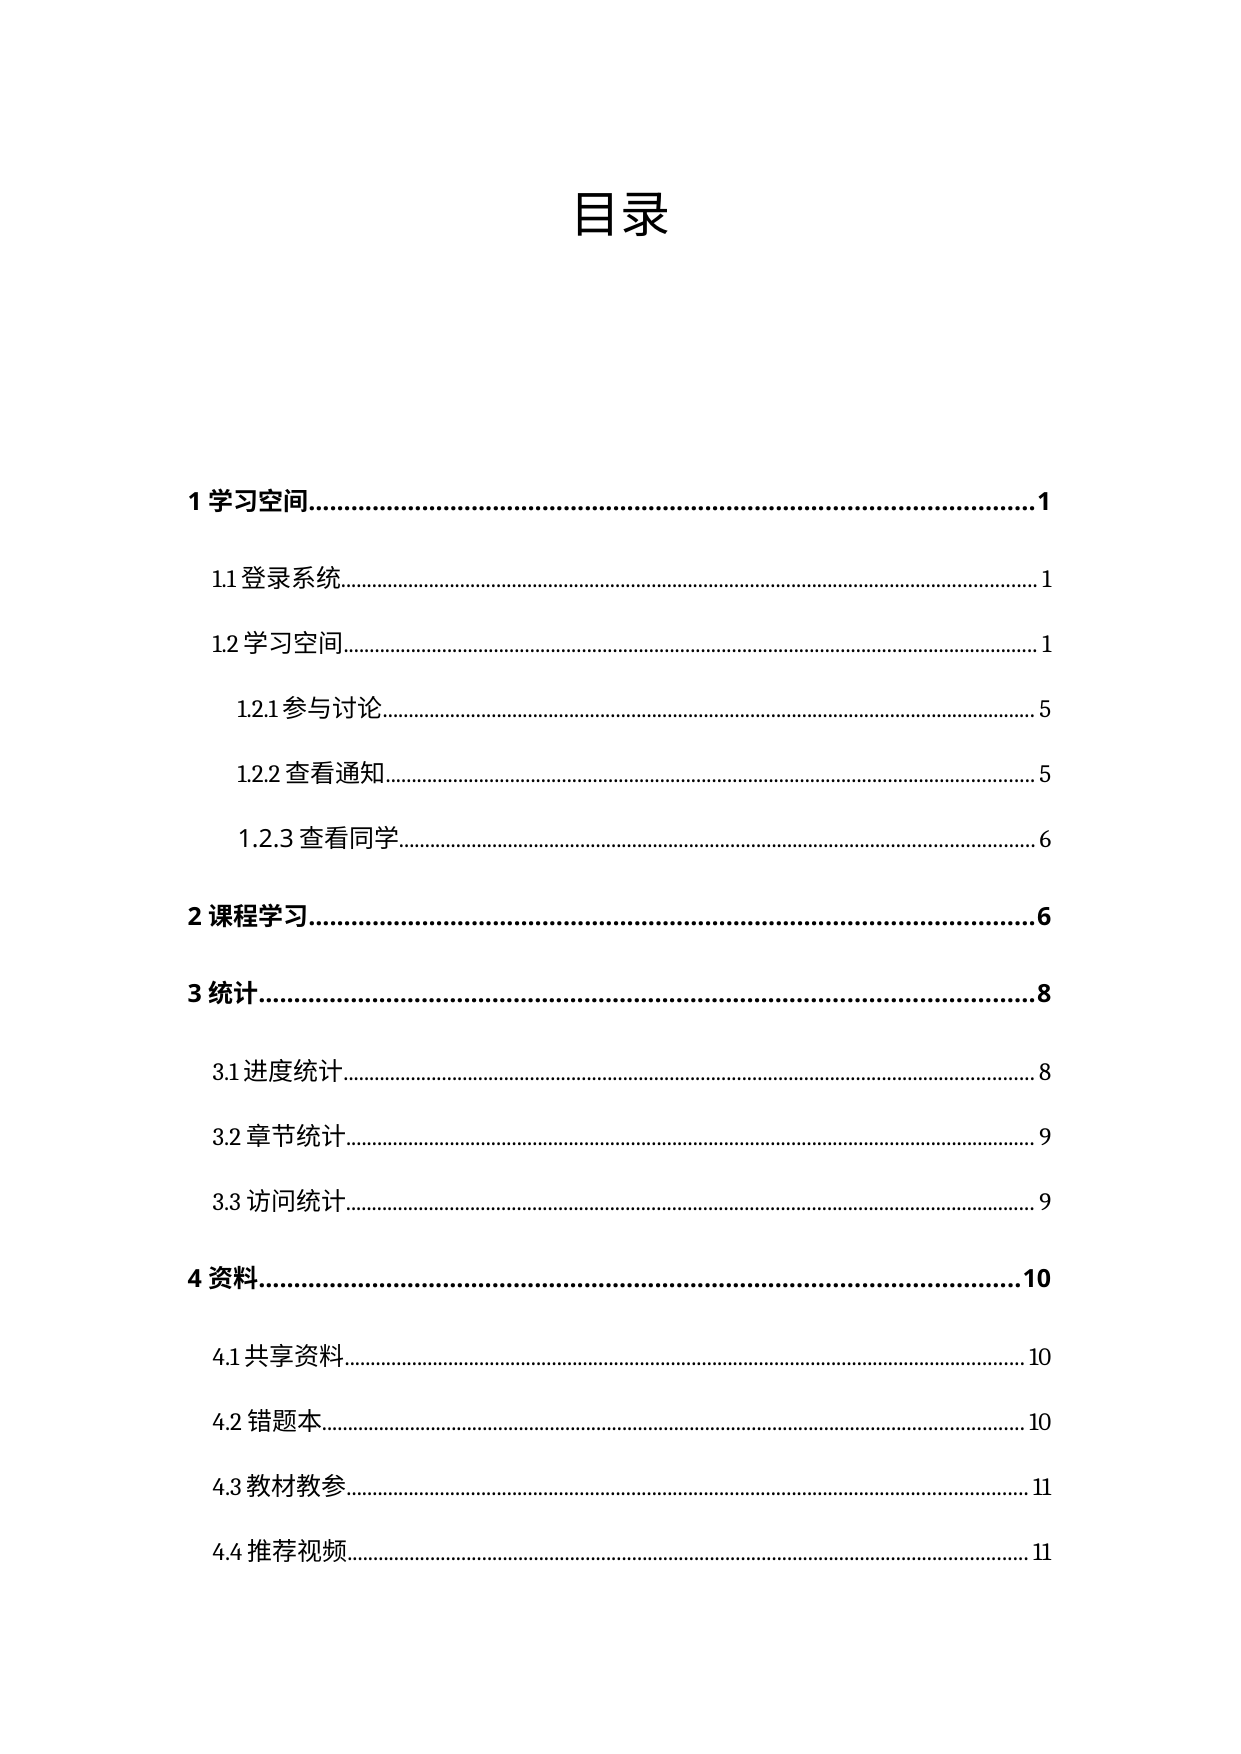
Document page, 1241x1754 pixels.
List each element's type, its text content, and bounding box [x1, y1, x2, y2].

text 4.4推荐视频 11 [212, 1517, 1053, 1582]
text 4.2错题本 10 [212, 1387, 1053, 1452]
text 4.3教材教参 11 [212, 1452, 1053, 1517]
text 目录 [187, 162, 1053, 259]
text 4 资料 10 [187, 1244, 1053, 1309]
text 3.1进度统计 8 [212, 1037, 1053, 1102]
text 3.3访问统计 9 [212, 1167, 1053, 1232]
text 1.2.1参与讨论 5 [237, 674, 1053, 739]
text 1 学习空间 1 [187, 467, 1053, 532]
text 3.2章节统计 9 [212, 1102, 1053, 1167]
text 2 课程学习 6 [187, 882, 1053, 947]
text 3 统计 8 [187, 959, 1053, 1024]
text 1.2学习空间 1 [212, 609, 1053, 674]
text 1.1登录系统 1 [212, 544, 1053, 609]
text 4.1 共享资料 10 [212, 1322, 1053, 1387]
text 1.2.3查看同学 6 [237, 804, 1053, 869]
text 1.2.2查看通知 5 [237, 739, 1053, 804]
